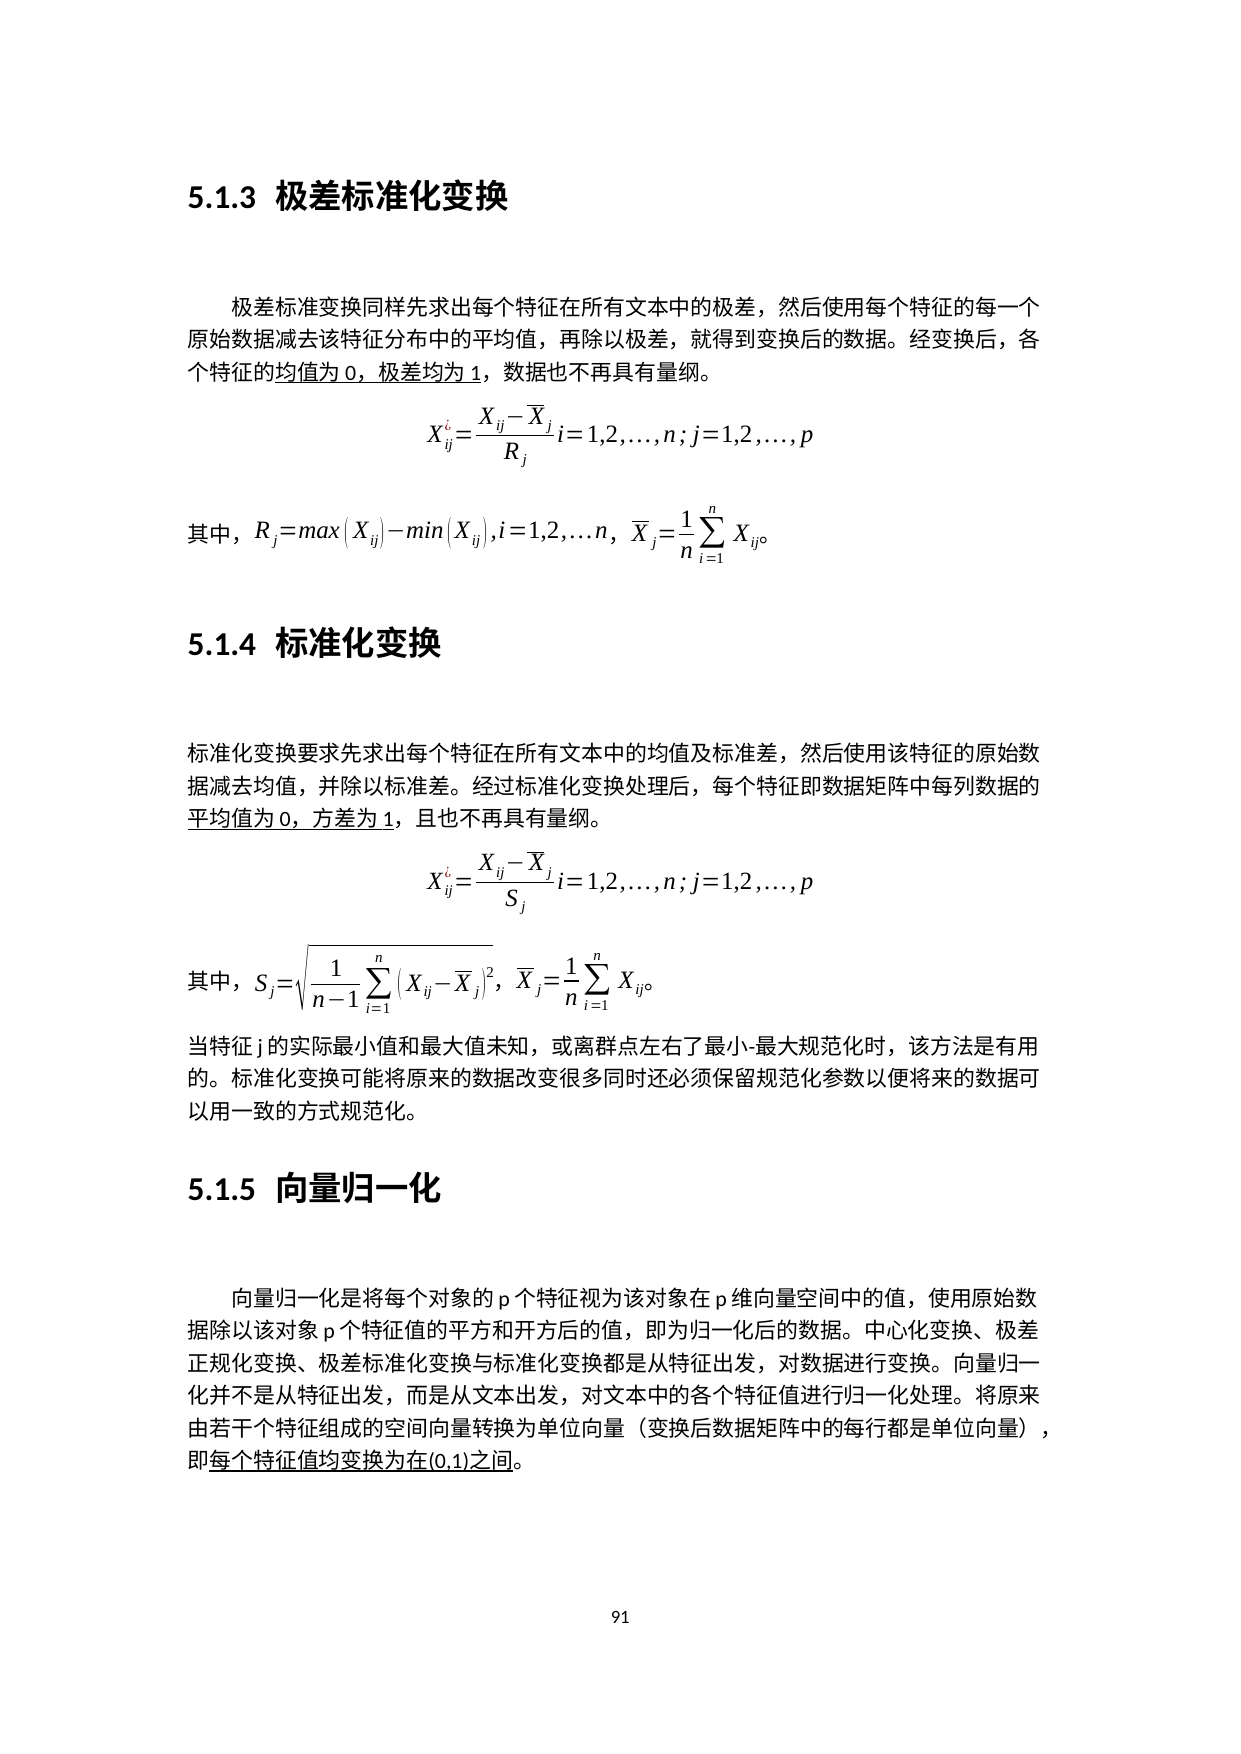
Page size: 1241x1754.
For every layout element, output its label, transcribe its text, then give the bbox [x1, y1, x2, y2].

text 向量归一化是将每个对象的p个特征视为该对象在p维向量空间中的值，使用原始数据除以该对象p个特征值的平方和开方后的值，即为归一化后的数据。中心化变换、极差正规化变换、极差标准化变换与标准化变换都是从特征出发，对数据进行变换。向量归一化并不是从特征出发，而是从文本出发，对文本中的各个特征值进行归一化处理。将原来由若干个特征组成的空间向量转换为单位向量（变换后数据矩阵中的每行都是单位向量），即每个特征值均变换为在(0,1)之间。 [187, 1280, 1053, 1475]
subtitle 标准化变换 [187, 609, 1053, 674]
subtitle 向量归一化 [187, 1153, 1053, 1218]
text 当特征j的实际最小值和最大值未知，或离群点左右了最小-最大规范化时，该方法是有用的。标准化变换可能将原来的数据改变很多同时还必须保留规范化参数以便将来的数据可以用一致的方式规范化。 [187, 1028, 1053, 1126]
subtitle 极差标准化变换 [187, 162, 1053, 227]
text 标准化变换要求先求出每个特征在所有文本中的均值及标准差，然后使用该特征的原始数据减去均值，并除以标准差。经过标准化变换处理后，每个特征即数据矩阵中每列数据的平均值为0，方差为1，且也不再具有量纲。 [187, 736, 1053, 833]
text 极差标准变换同样先求出每个特征在所有文本中的极差，然后使用每个特征的每一个原始数据减去该特征分布中的平均值，再除以极差，就得到变换后的数据。经变换后，各个特征的均值为0，极差均为1，数据也不再具有量纲。 [187, 289, 1053, 387]
text 其中，，。 [187, 484, 1053, 582]
text 其中，，。 [187, 931, 1053, 1028]
